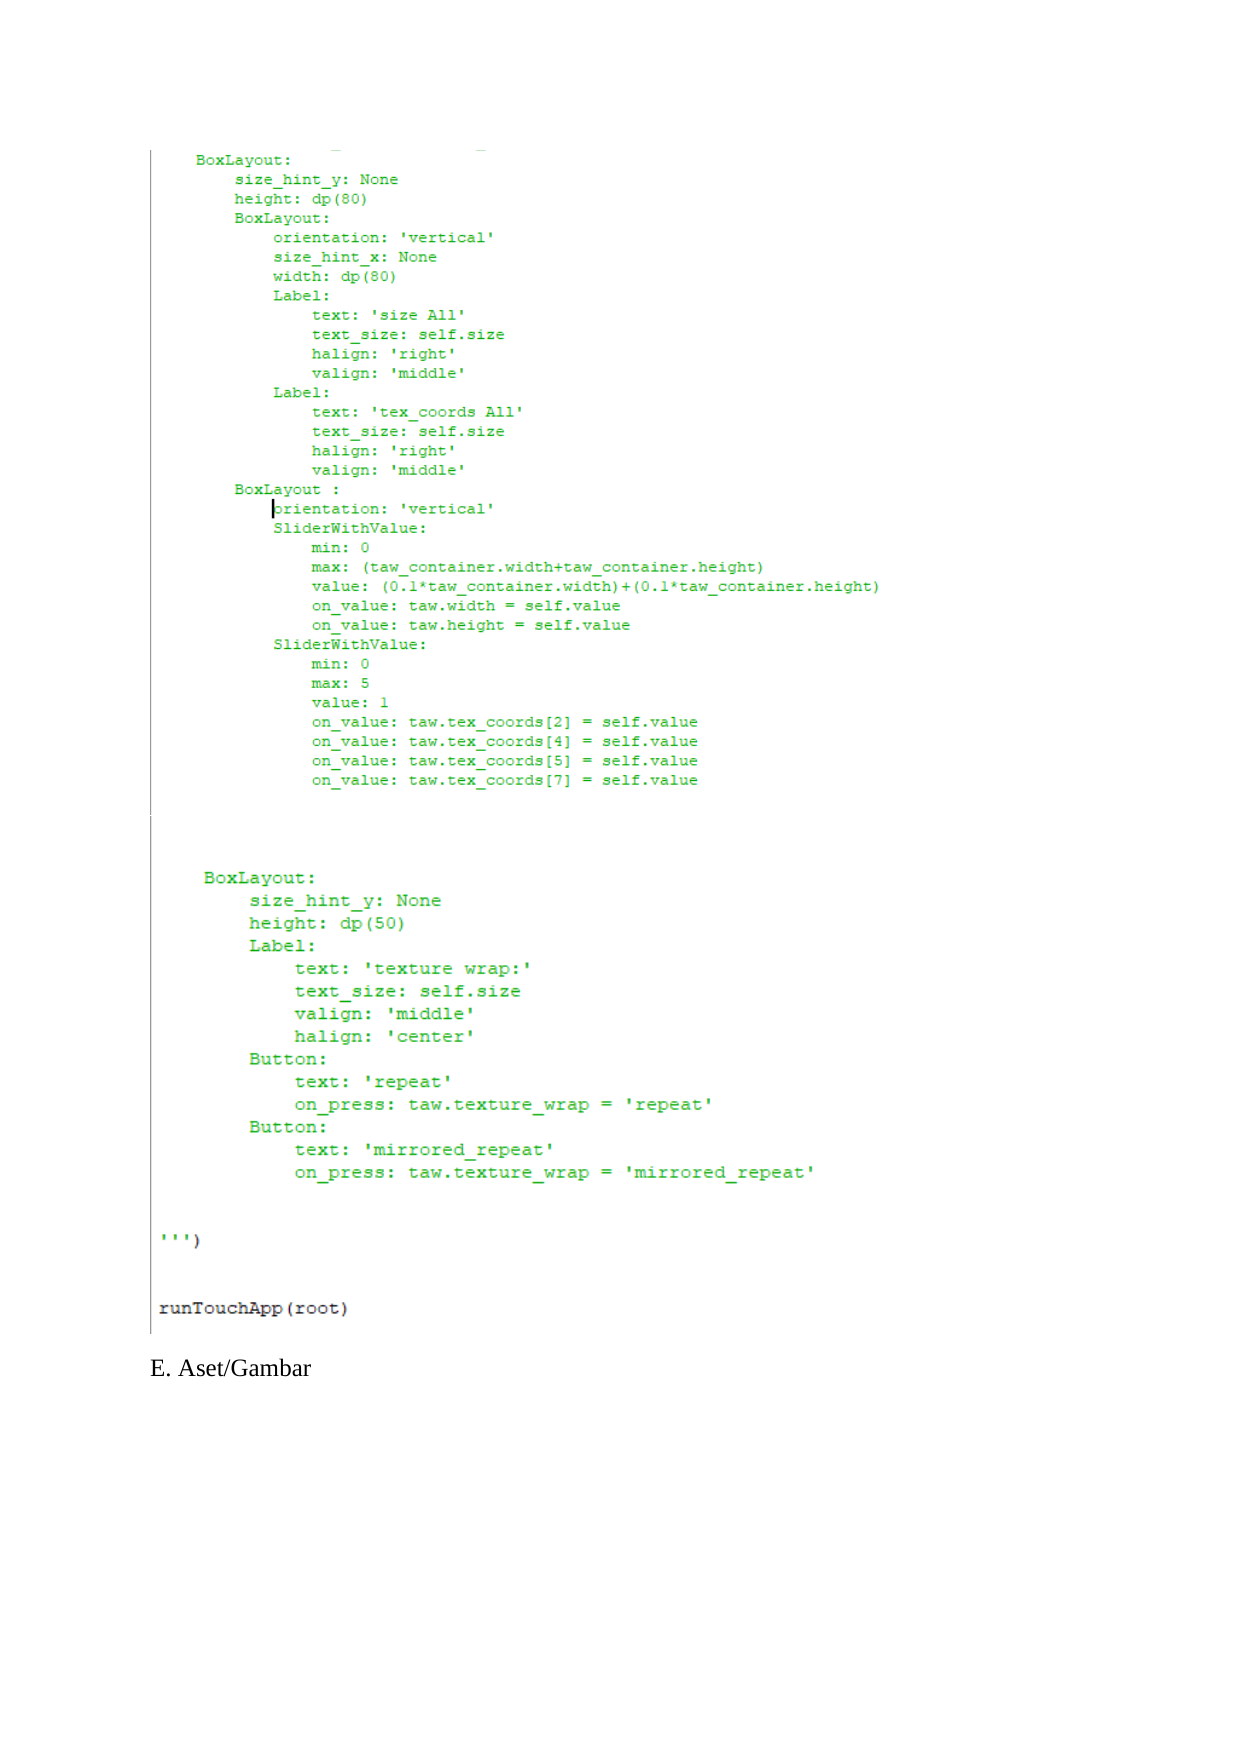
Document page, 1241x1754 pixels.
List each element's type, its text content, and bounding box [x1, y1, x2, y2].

text E. Aset/Gambar [150, 1353, 1090, 1382]
picture [150, 816, 868, 1334]
picture [150, 150, 912, 815]
